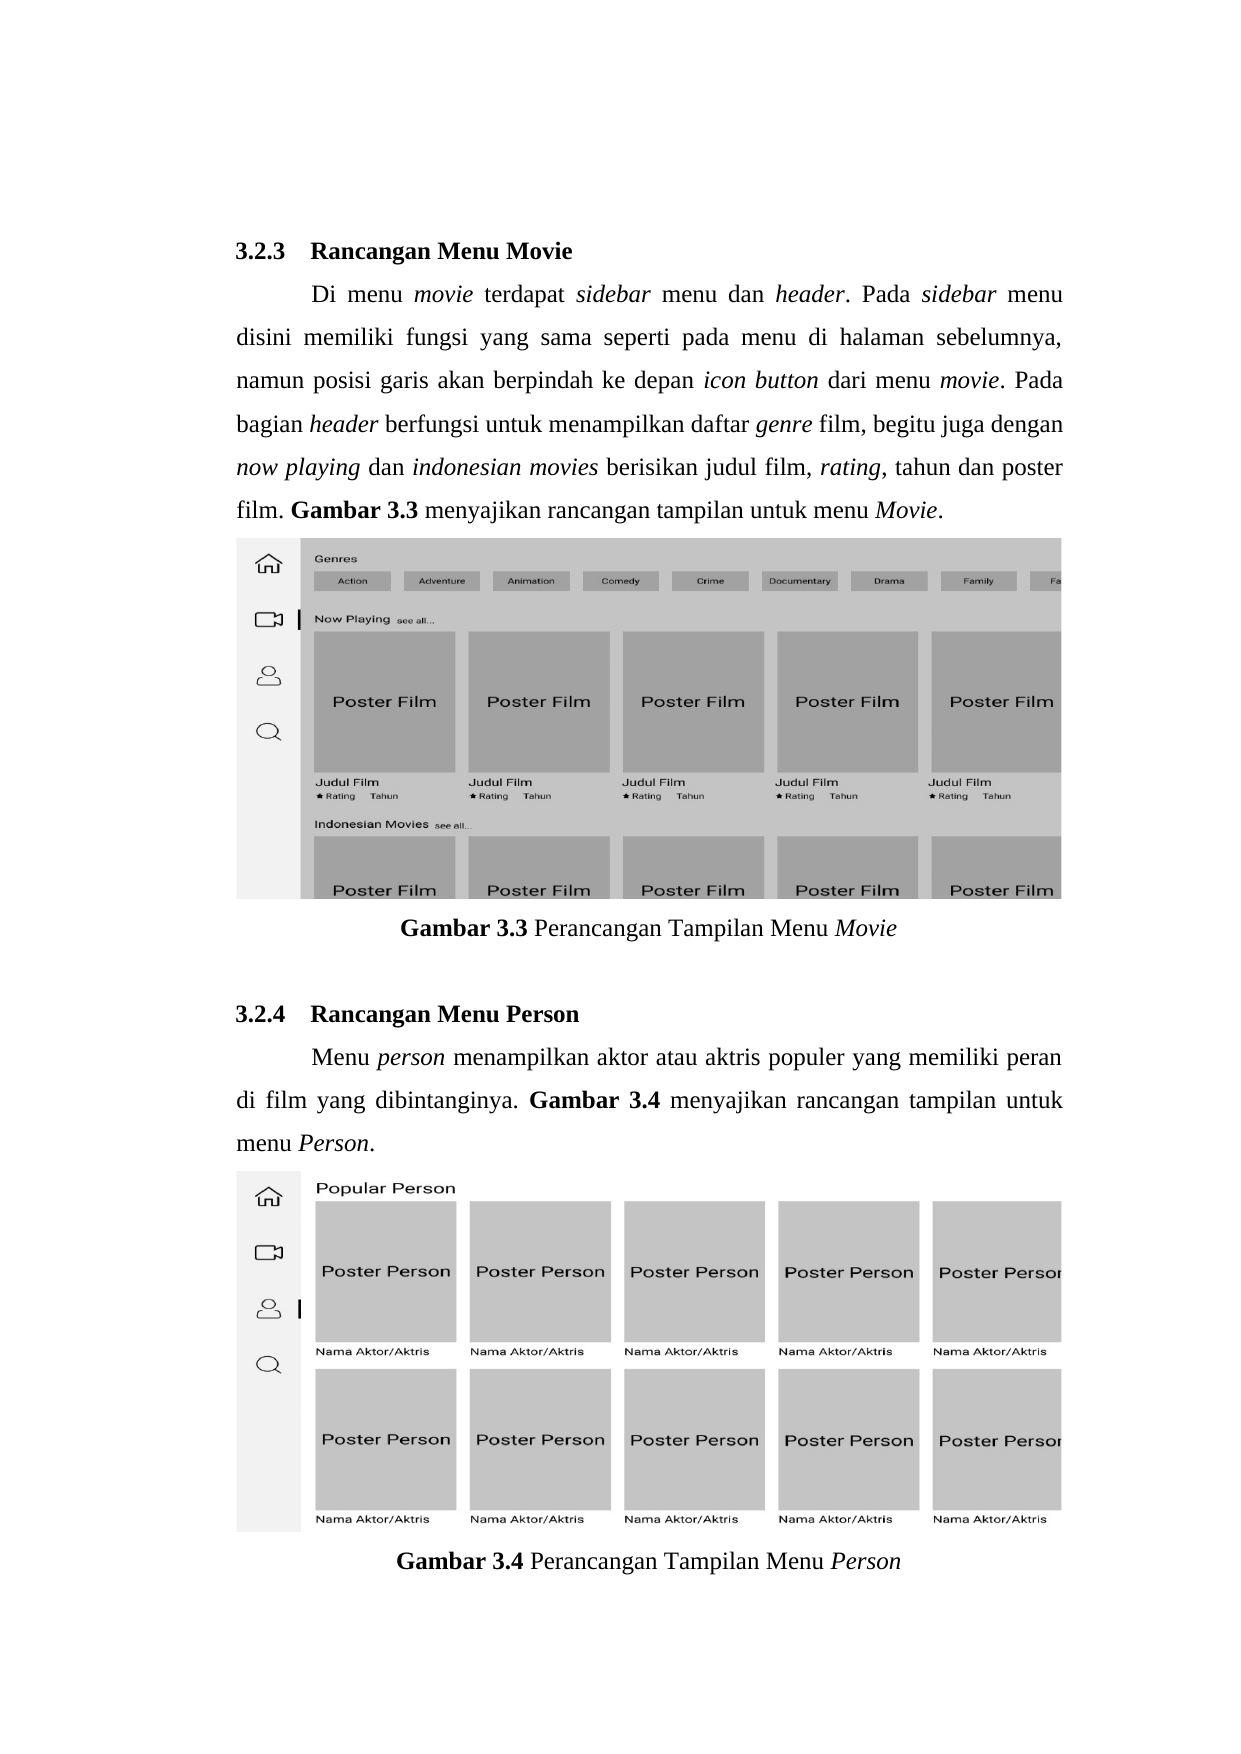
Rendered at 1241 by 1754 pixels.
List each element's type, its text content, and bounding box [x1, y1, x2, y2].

picture [236, 1171, 1062, 1532]
list Gambar 3.4 Perancangan Tampilan Menu Person [236, 1546, 1063, 1575]
list Rancangan Menu Movie [235, 236, 1063, 265]
list Rancangan Menu Person [235, 999, 1063, 1028]
list Gambar 3.3 Perancangan Tampilan Menu Movie [236, 913, 1063, 941]
list Di menu movie terdapat sidebar menu dan header. Pada sidebar menu disini memiliki fungsi yang sama seperti pada menu di halaman sebelumnya, namun posisi garis akan berpindah ke depan icon button dari menu movie. Pada bagian header berfungsi untuk menampilkan daftar genre film, begitu juga dengan now playing dan indonesian movies berisikan judul film, rating, tahun dan poster film. Gambar 3.3 menyajikan rancangan tampilan untuk menu Movie. [236, 279, 1063, 524]
picture [236, 538, 1062, 899]
list Menu person menampilkan aktor atau aktris populer yang memiliki peran di film yang dibintanginya. Gambar 3.4 menyajikan rancangan tampilan untuk menu Person. [236, 1042, 1063, 1157]
